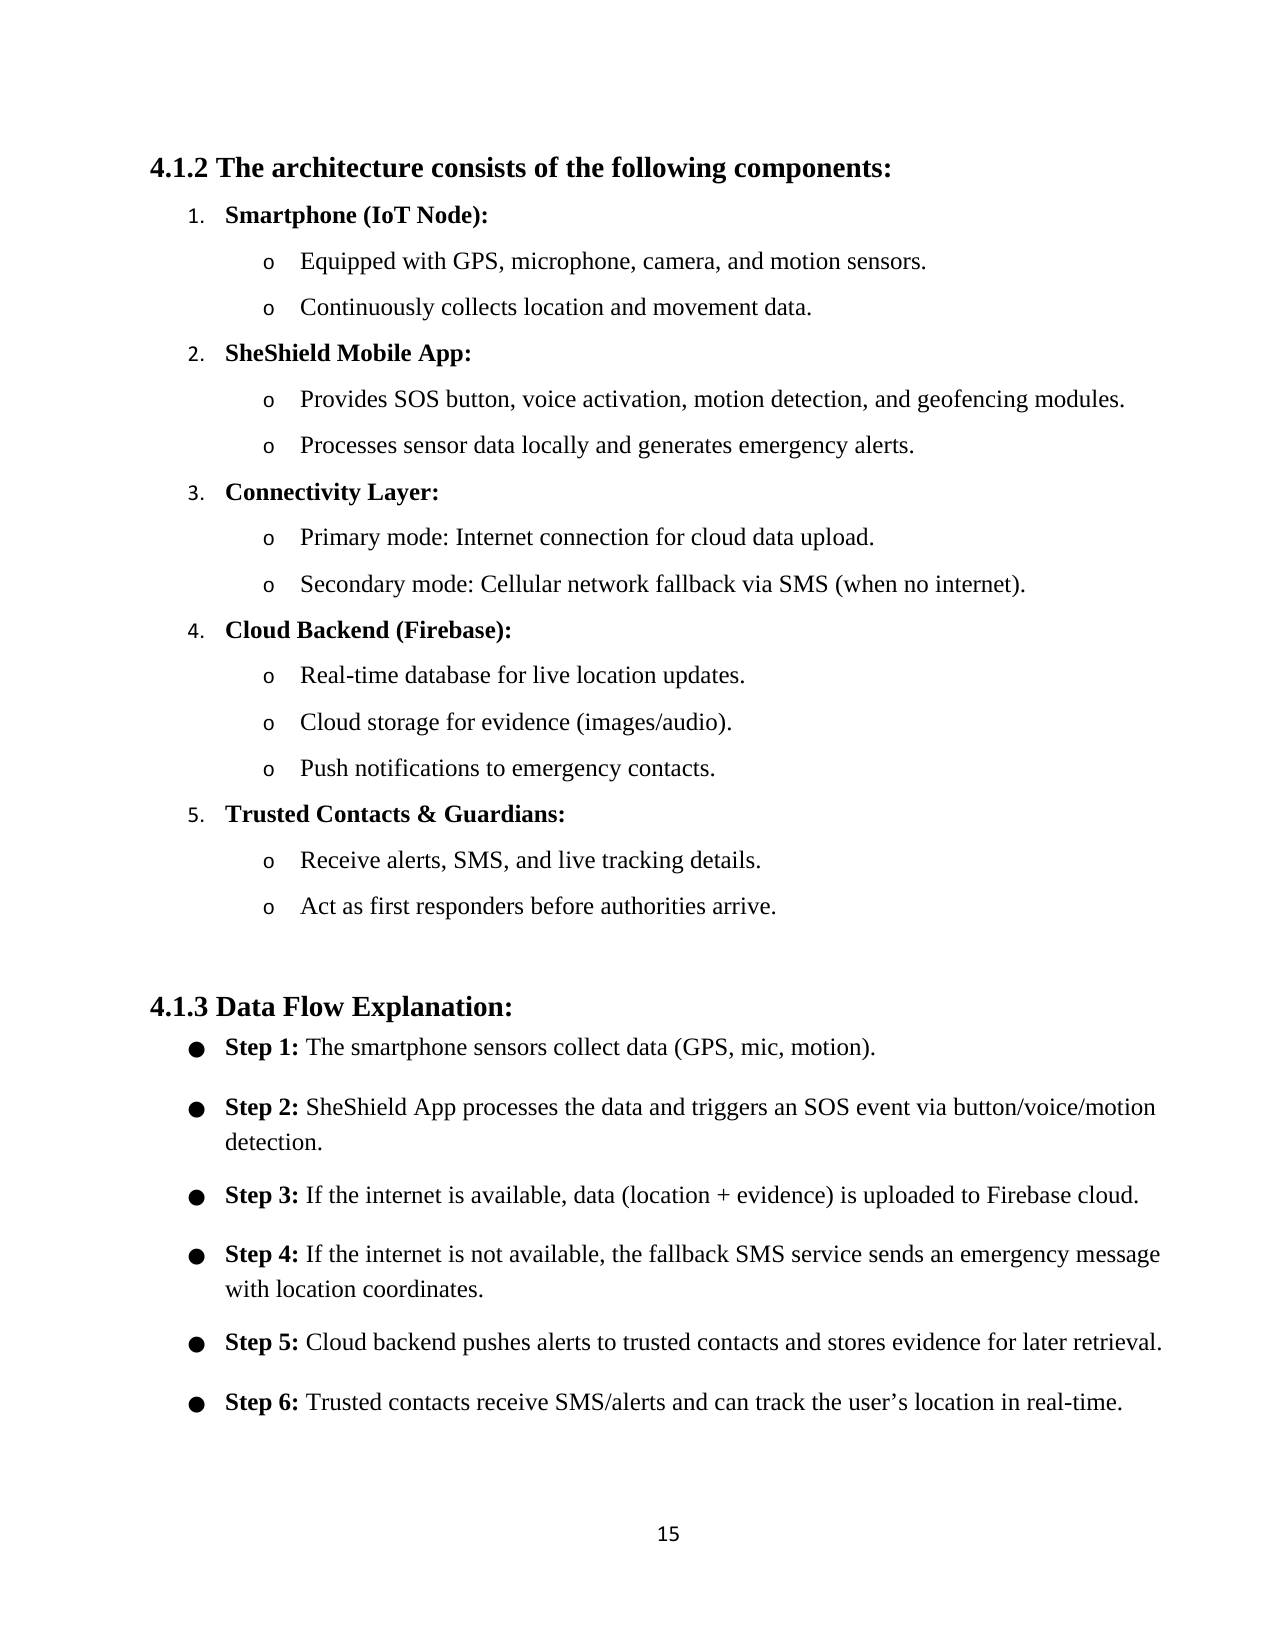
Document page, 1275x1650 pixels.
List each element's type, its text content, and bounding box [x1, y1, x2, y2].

list Secondary mode: Cellular network fallback via SMS (when no internet). [262, 569, 1186, 598]
list Step 5: Cloud backend pushes alerts to trusted contacts and stores evidence for later retrieval. [187, 1320, 1186, 1362]
list Processes sensor data locally and generates emergency alerts. [262, 430, 1186, 460]
list Step 1: The smartphone sensors collect data (GPS, mic, motion). [187, 1025, 1186, 1067]
list Real-time database for live location updates. [262, 661, 1186, 690]
list Cloud Backend (Firebase): [187, 615, 1186, 644]
subtitle 4.1.3 Data Flow Explanation: [150, 989, 1186, 1022]
list Step 3: If the internet is available, data (location + evidence) is uploaded to Firebase cloud. [187, 1172, 1186, 1215]
list Smartphone (IoT Node): [187, 200, 1186, 229]
list Provides SOS button, voice activation, motion detection, and geofencing modules. [262, 384, 1186, 414]
list Equipped with GPS, microphone, camera, and motion sensors. [262, 246, 1186, 276]
list Act as first responders before authorities arrive. [262, 891, 1186, 921]
list Primary mode: Internet connection for cloud data upload. [262, 522, 1186, 552]
list Step 4: If the internet is not available, the fallback SMS service sends an emergency message with location coordinates. [187, 1232, 1186, 1303]
list Receive alerts, SMS, and live tracking details. [262, 845, 1186, 875]
list Connectivity Layer: [187, 477, 1186, 506]
list Step 6: Trusted contacts receive SMS/alerts and can track the user’s location in real-time. [187, 1379, 1186, 1422]
list Trusted Contacts & Guardians: [187, 799, 1186, 828]
list Continuously collects location and movement data. [262, 292, 1186, 322]
list Cloud storage for evidence (images/audio). [262, 707, 1186, 736]
list Push notifications to emergency contacts. [262, 753, 1186, 783]
text 4.1.2 The architecture consists of the following components: [150, 150, 1186, 183]
list SheShield Mobile App: [187, 338, 1186, 367]
list Step 2: SheShield App processes the data and triggers an SOS event via button/voice/motion detection. [187, 1084, 1186, 1156]
